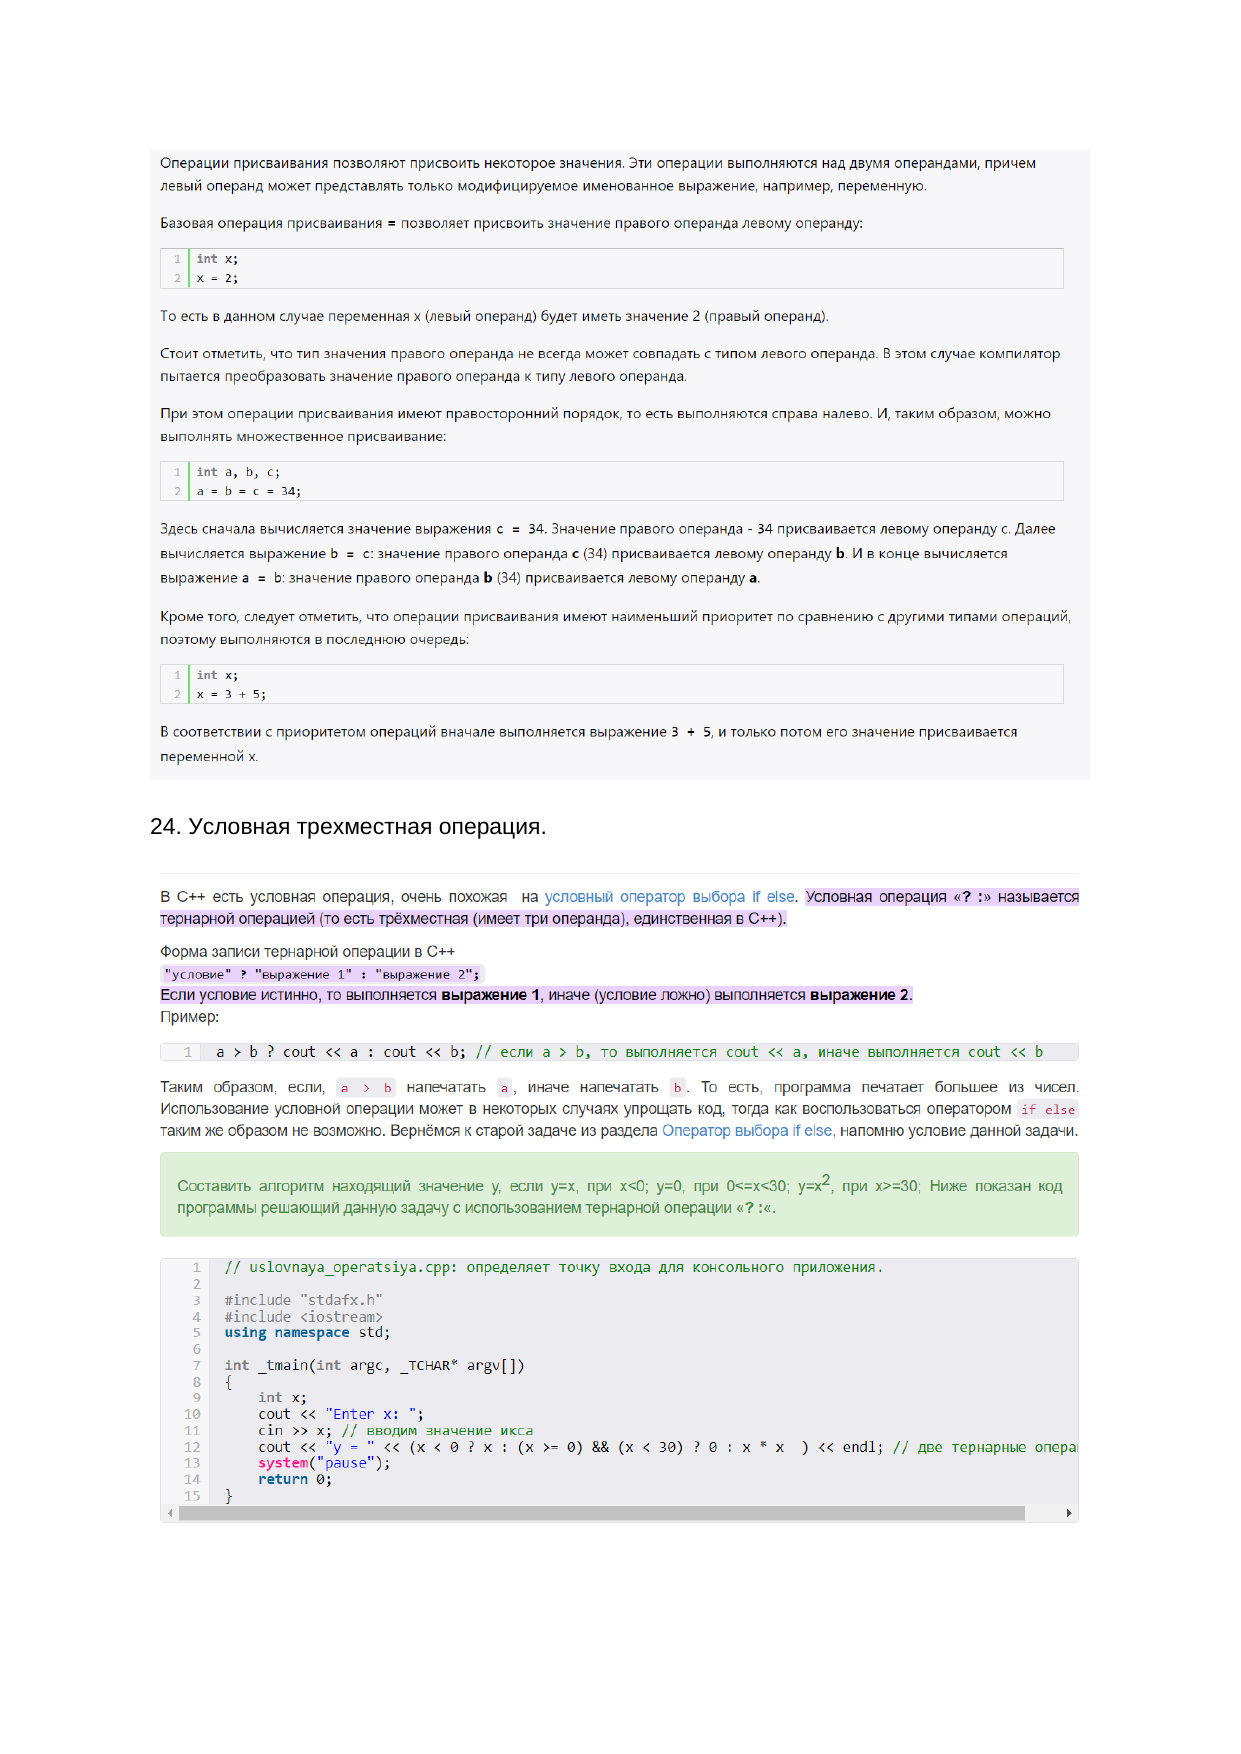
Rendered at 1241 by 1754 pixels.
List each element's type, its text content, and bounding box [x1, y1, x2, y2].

picture [150, 873, 1091, 1534]
text 24. Условная трехместная операция. [150, 813, 1090, 839]
picture [150, 150, 1091, 780]
